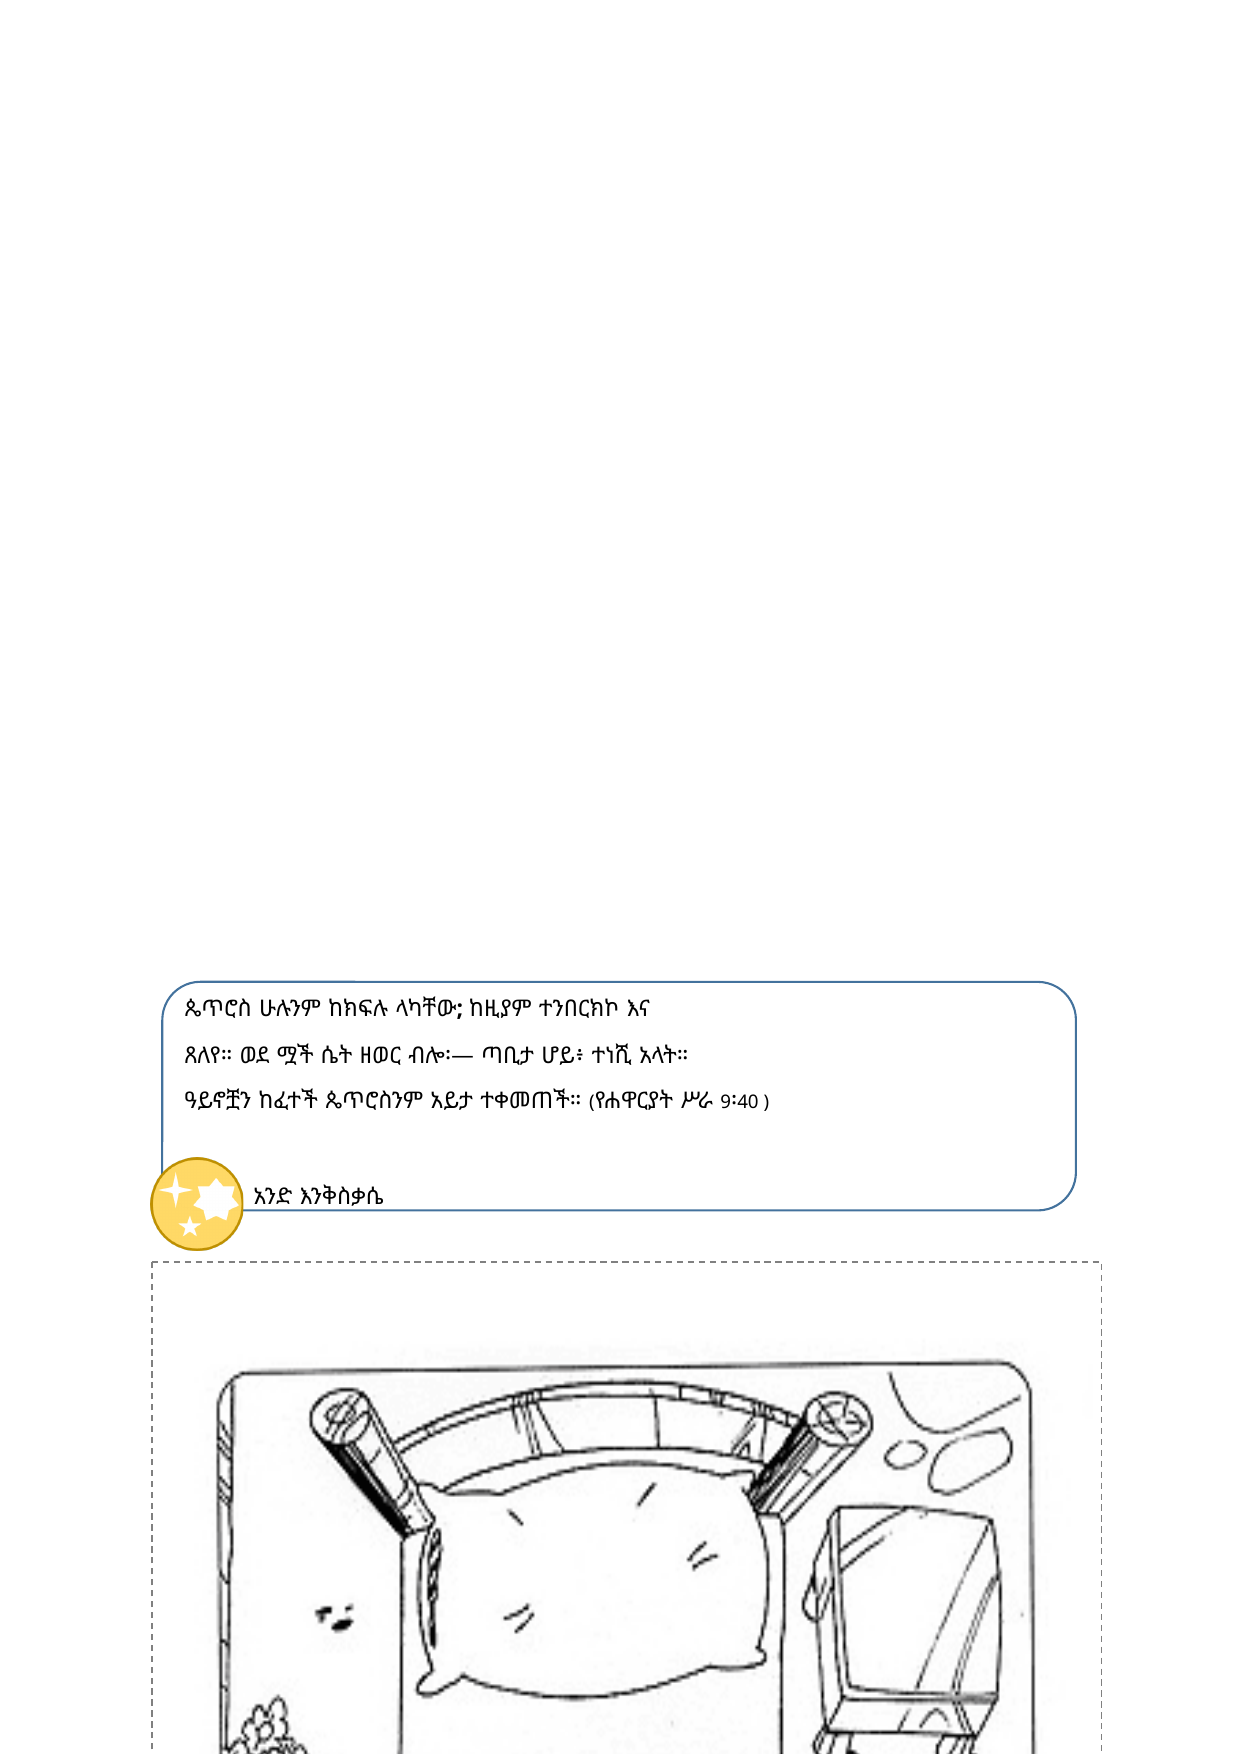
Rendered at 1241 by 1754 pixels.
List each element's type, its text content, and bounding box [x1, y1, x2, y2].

text ዓይኖቿን ከፈተች ጴጥሮስንም አይታ ተቀመጠች። (የሐዋርያት ሥራ 9፡40 ) [150, 1088, 1090, 1114]
text አንድ እንቅስቃሴ [244, 1183, 1090, 1210]
picture [150, 1157, 244, 1251]
picture [152, 1262, 1101, 1754]
text ጴጥሮስ ሁሉንም ከክፍሉ ላካቸው; ከዚያም ተንበርክኮ እና [150, 992, 1090, 1023]
text ጸለየ። ወደ ሟች ሴት ዘወር ብሎ፡— ጣቢታ ሆይ፥ ተነሺ አላት። [150, 1042, 1090, 1069]
